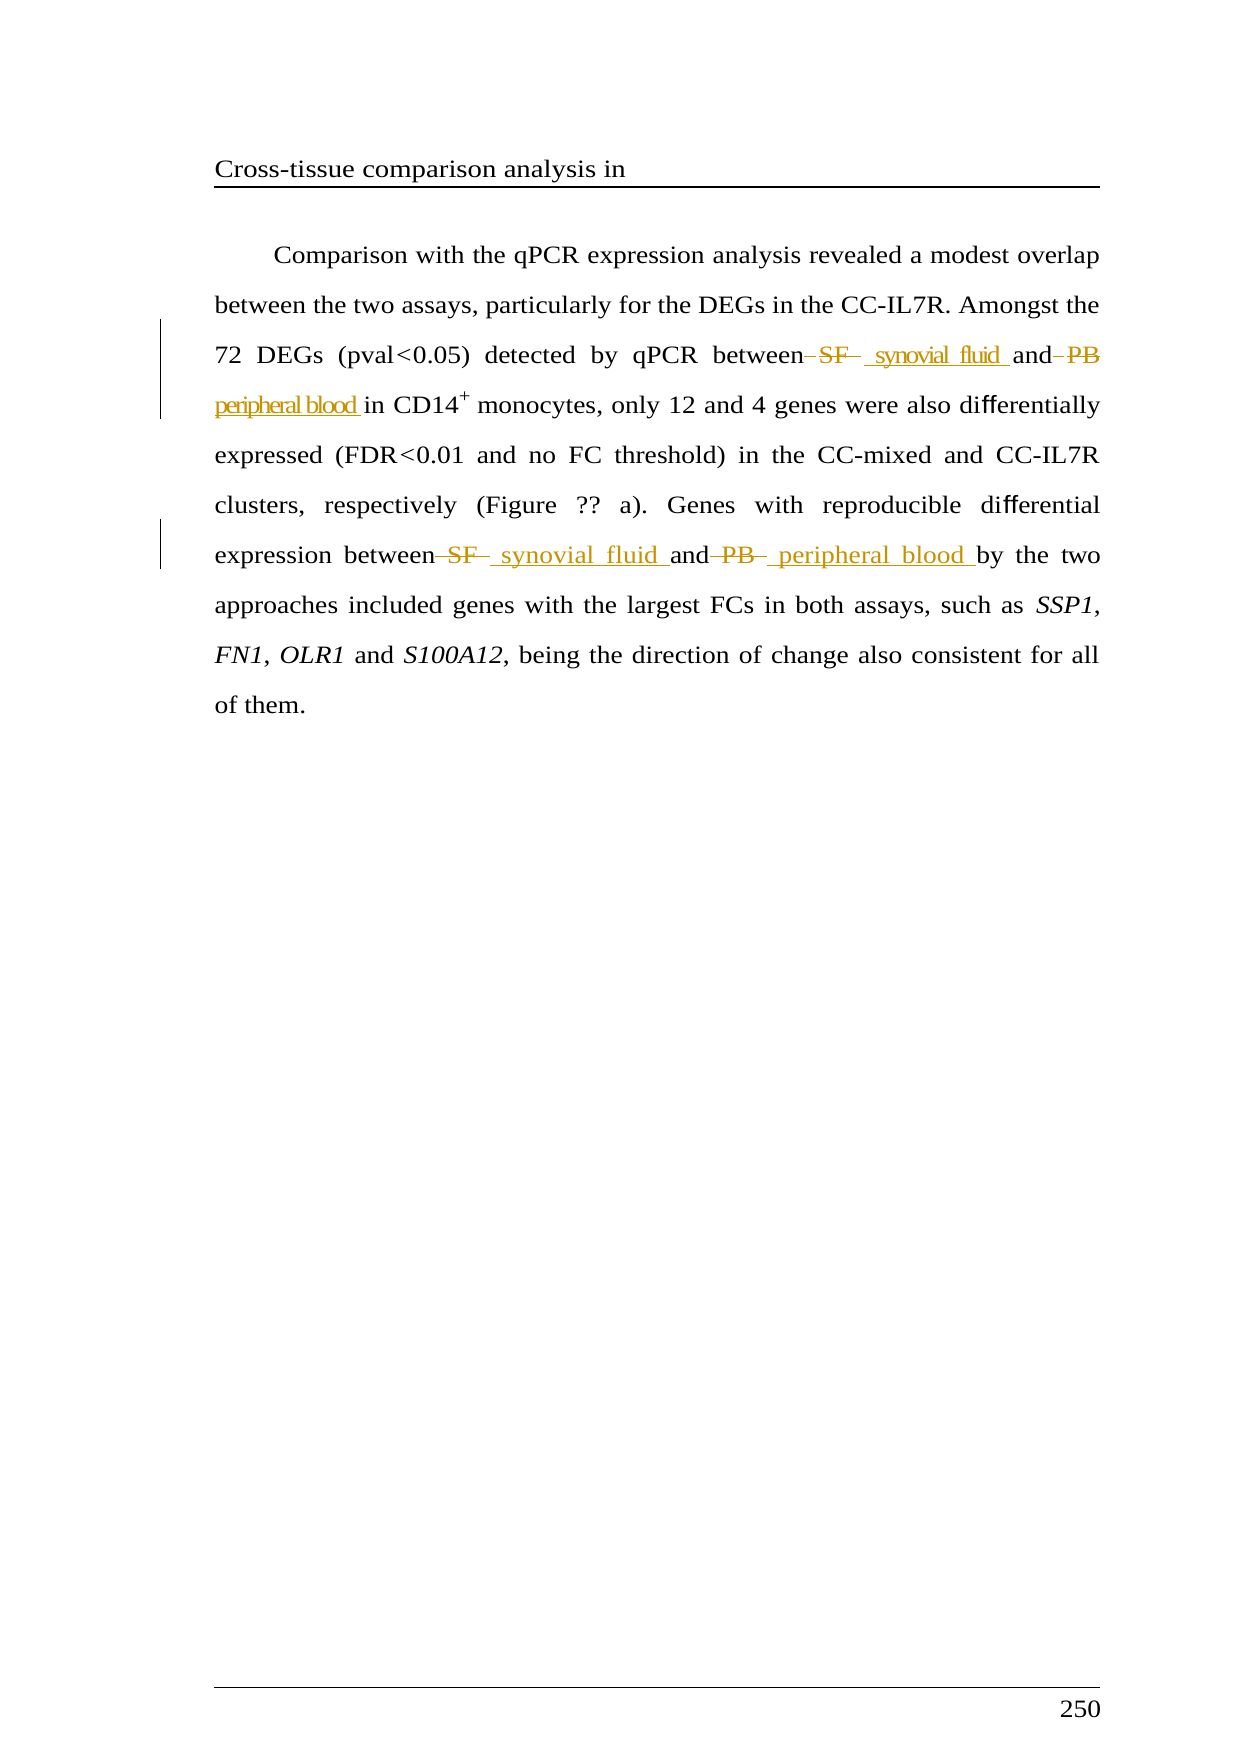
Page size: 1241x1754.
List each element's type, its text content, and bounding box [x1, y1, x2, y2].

text Comparison with the qPCR expression analysis revealed a modest overlap between the two assays, particularly for the DEGs in the CC-IL7R. Amongst the 72 DEGs (pval<0.05) detected by qPCR betweenandin CD14+ monocytes, only 12 and 4 genes were also differentially expressed (FDR<0.01 and no FC threshold) in the CC-mixed and CC-IL7R clusters, respectively (Figure ?? a). Genes with reproducible differential expression betweenandby the two approaches included genes with the largest FCs in both assays, such as SSP1, FN1, OLR1 and S100A12, being the direction of change also consistent for all of them. [214, 219, 1101, 719]
